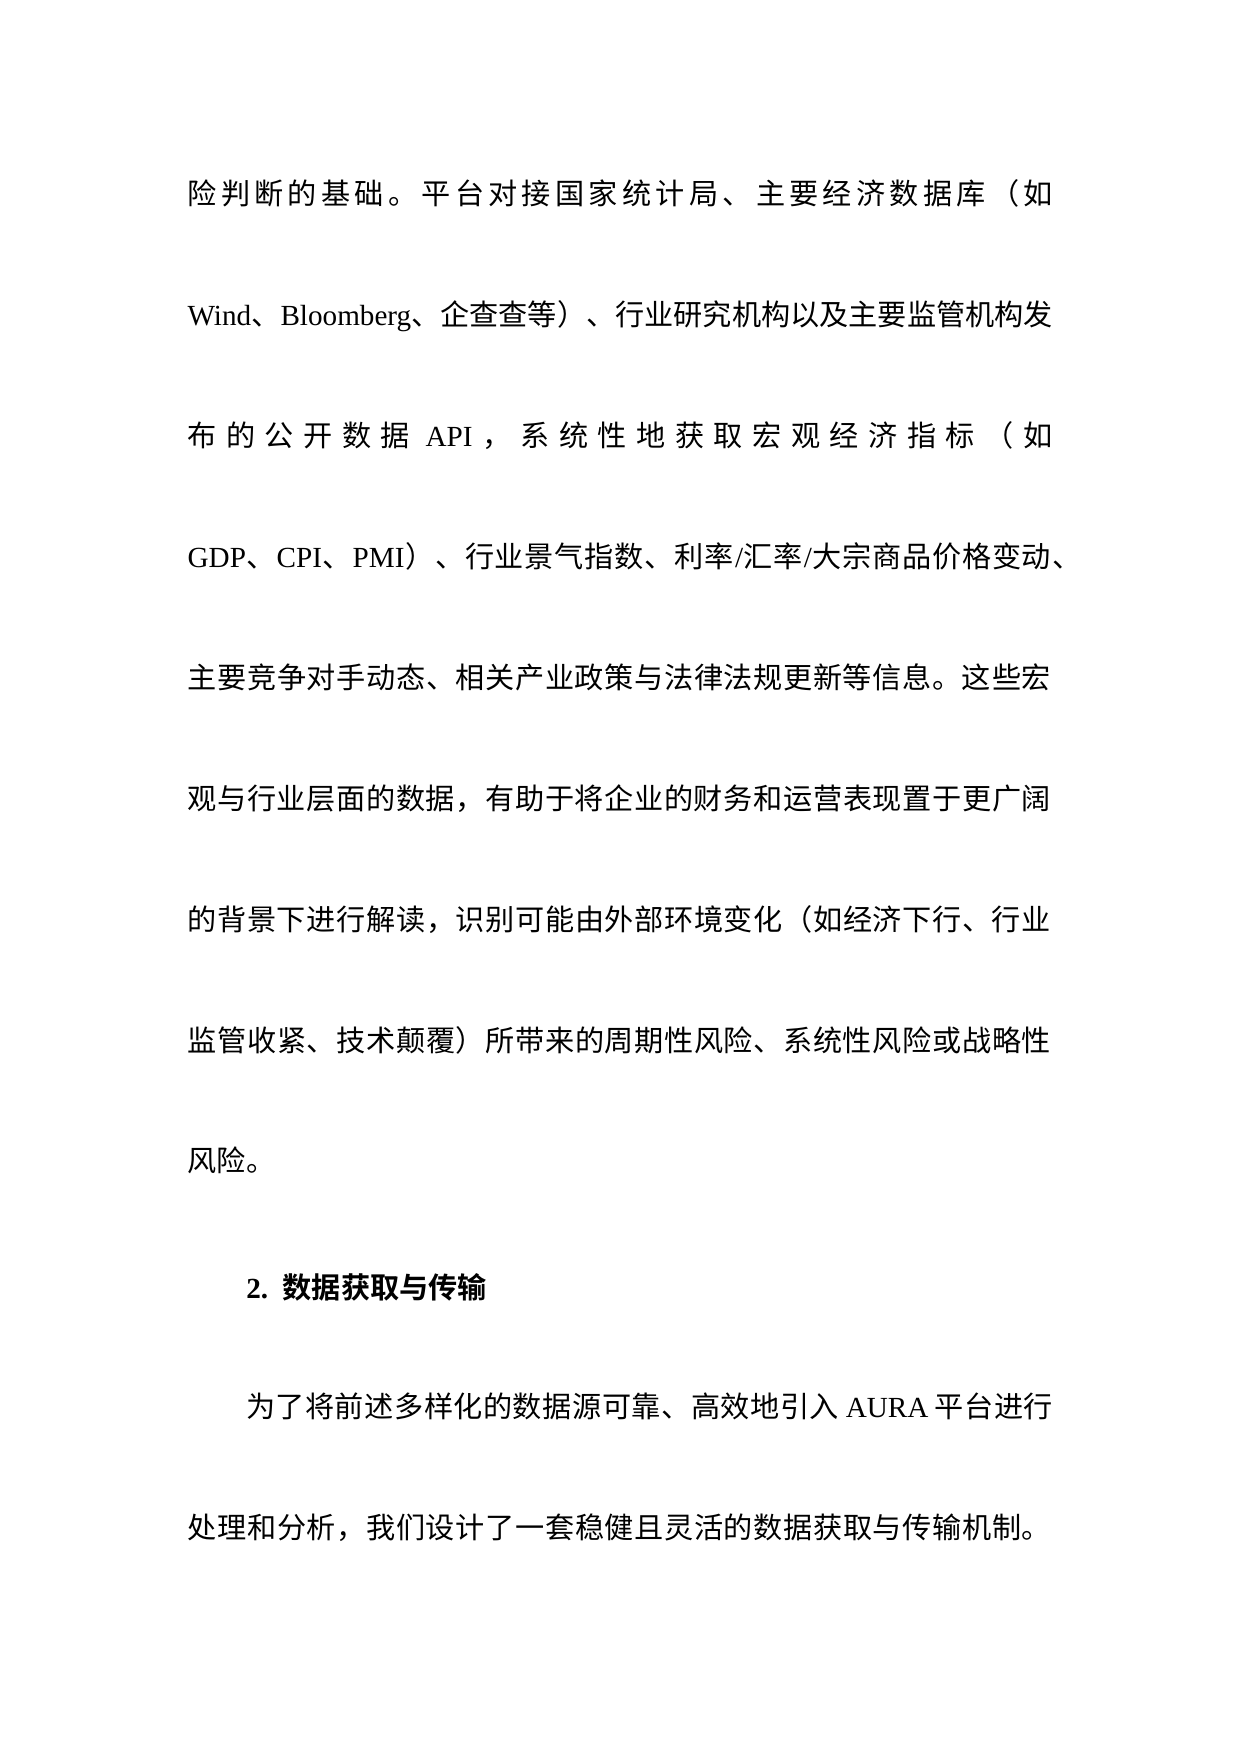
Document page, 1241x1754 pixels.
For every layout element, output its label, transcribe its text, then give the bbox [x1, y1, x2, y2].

subtitle 2. 数据获取与传输 [187, 1246, 1053, 1326]
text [187, 1364, 1053, 1566]
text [187, 151, 1053, 1199]
